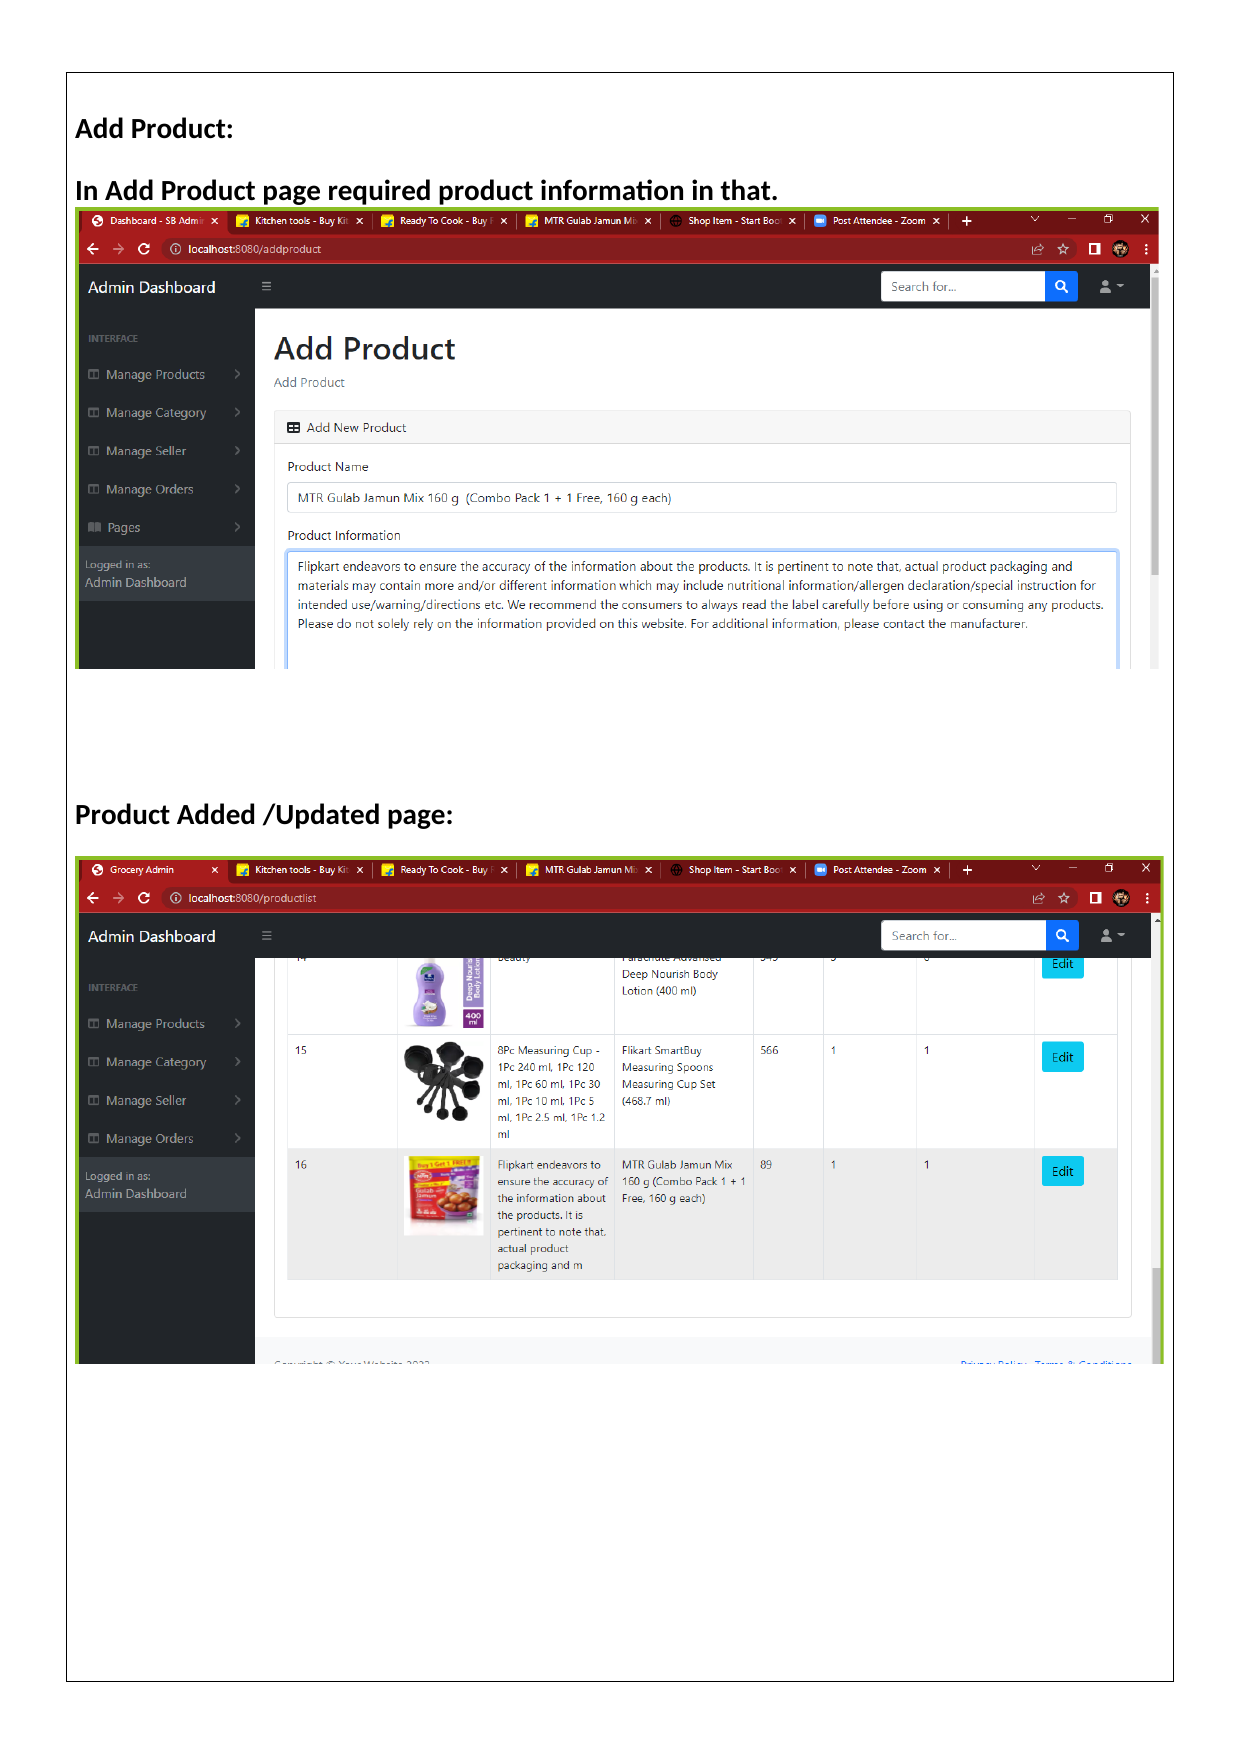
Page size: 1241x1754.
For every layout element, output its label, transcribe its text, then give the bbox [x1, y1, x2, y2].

text Add Product: [75, 111, 1165, 146]
picture [75, 207, 1159, 669]
text In Add Product page required product information in that. [75, 172, 1165, 207]
text Product Added /Updated page: [75, 796, 1165, 831]
picture [75, 856, 1164, 1364]
